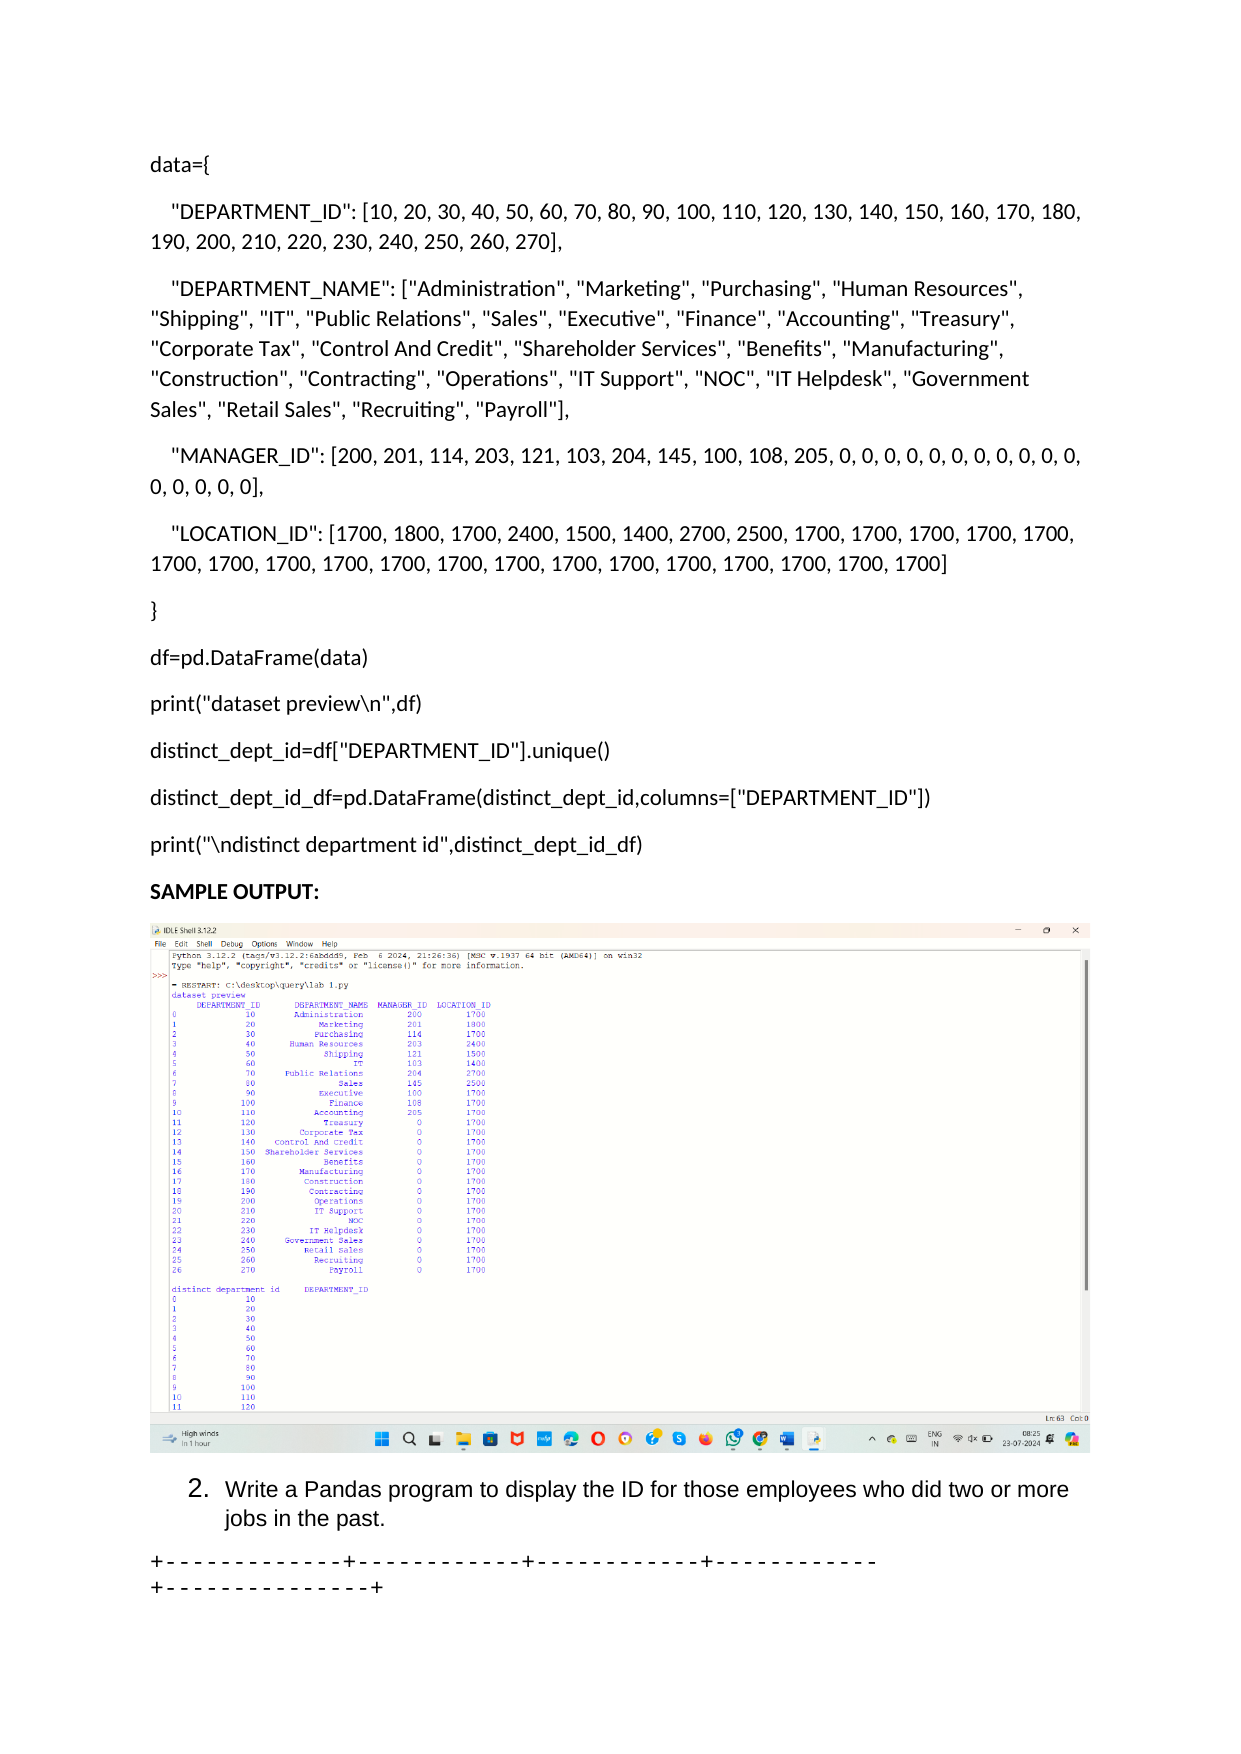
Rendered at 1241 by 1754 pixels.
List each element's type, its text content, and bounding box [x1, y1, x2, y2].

text data={ [150, 150, 1090, 178]
text SAMPLE OUTPUT: [150, 877, 1090, 905]
text distinct_dept_id=df["DEPARTMENT_ID"].unique() [150, 736, 1090, 764]
text print("\ndistinct department id",distinct_dept_id_df) [150, 830, 1090, 858]
text "DEPARTMENT_NAME": ["Administration", "Marketing", "Purchasing", "Human Resources", "Shipping", "IT", "Public Relations", "Sales", "Executive", "Finance", "Accounting", "Treasury", "Corporate Tax", "Control And Credit", "Shareholder Services", "Benefits", "Manufacturing", "Construction", "Contracting", "Operations", "IT Support", "NOC", "IT Helpdesk", "Government Sales", "Retail Sales", "Recruiting", "Payroll"], [150, 274, 1090, 423]
text "MANAGER_ID": [200, 201, 114, 203, 121, 103, 204, 145, 100, 108, 205, 0, 0, 0, 0, 0, 0, 0, 0, 0, 0, 0, 0, 0, 0, 0, 0], [150, 442, 1090, 500]
text "DEPARTMENT_ID": [10, 20, 30, 40, 50, 60, 70, 80, 90, 100, 110, 120, 130, 140, 150, 160, 170, 180, 190, 200, 210, 220, 230, 240, 250, 260, 270], [150, 197, 1090, 255]
text print("dataset preview\n",df) [150, 689, 1090, 718]
picture [150, 923, 1091, 1453]
text distinct_dept_id_df=pd.DataFrame(distinct_dept_id,columns=["DEPARTMENT_ID"]) [150, 783, 1090, 811]
text } [150, 596, 1090, 624]
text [150, 1550, 1090, 1602]
text df=pd.DataFrame(data) [150, 643, 1090, 671]
list Write a Pandas program to display the ID for those employees who did two or more jobs in the past. [187, 1472, 1090, 1531]
text "LOCATION_ID": [1700, 1800, 1700, 2400, 1500, 1400, 2700, 2500, 1700, 1700, 1700, 1700, 1700, 1700, 1700, 1700, 1700, 1700, 1700, 1700, 1700, 1700, 1700, 1700, 1700, 1700, 1700] [150, 519, 1090, 577]
